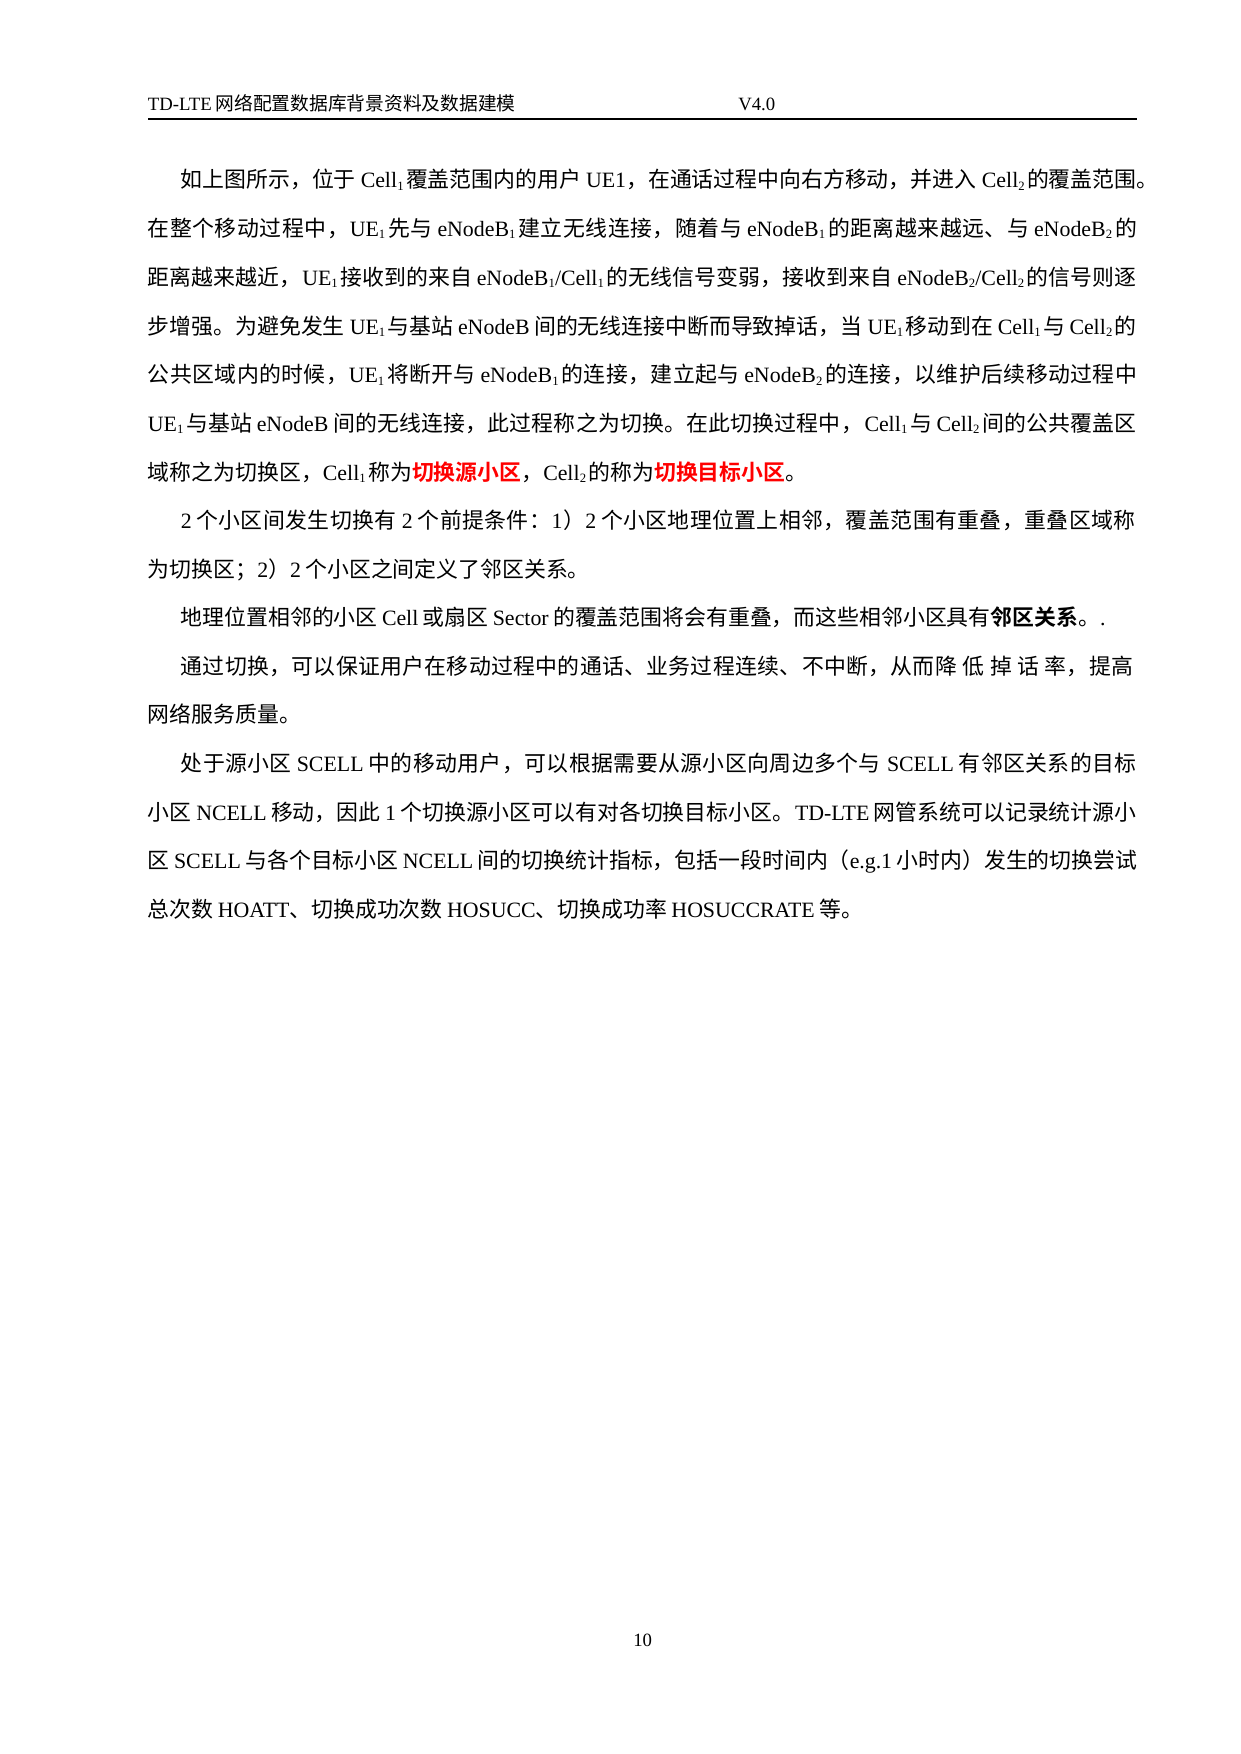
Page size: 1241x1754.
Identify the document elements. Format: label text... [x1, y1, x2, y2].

text 通过切换，可以保证用户在移动过程中的通话、业务过程连续、不中断，从而降 低 掉 话 率，提高网络服务质量。 [148, 648, 1137, 729]
text 2个小区间发生切换有2个前提条件：1）2个小区地理位置上相邻，覆盖范围有重叠，重叠区域称为切换区；2）2个小区之间定义了邻区关系。 [148, 503, 1137, 584]
text 如上图所示，位于Cell1覆盖范围内的用户UE1，在通话过程中向右方移动，并进入Cell2的覆盖范围。在整个移动过程中，UE1先与eNodeB1建立无线连接，随着与eNodeB1的距离越来越远、与eNodeB2的距离越来越近，UE1接收到的来自eNodeB1/Cell1的无线信号变弱，接收到来自eNodeB2/Cell2的信号则逐步增强。为避免发生UE1与基站eNodeB间的无线连接中断而导致掉话，当UE1移动到在Cell1与Cell2的公共区域内的时候，UE1将断开与eNodeB1的连接，建立起与eNodeB2的连接，以维护后续移动过程中UE1与基站eNodeB间的无线连接，此过程称之为切换。在此切换过程中，Cell1与Cell2间的公共覆盖区域称之为切换区，Cell1称为切换源小区，Cell2的称为切换目标小区。 [148, 162, 1137, 487]
text 地理位置相邻的小区Cell或扇区Sector的覆盖范围将会有重叠，而这些相邻小区具有邻区关系。. [148, 600, 1137, 632]
text 处于源小区SCELL中的移动用户，可以根据需要从源小区向周边多个与SCELL有邻区关系的目标小区NCELL移动，因此1个切换源小区可以有对各切换目标小区。TD-LTE网管系统可以记录统计源小区SCELL与各个目标小区NCELL间的切换统计指标，包括一段时间内（e.g.1小时内）发生的切换尝试总次数HOATT、切换成功次数HOSUCC、切换成功率HOSUCCRATE等。 [148, 745, 1137, 924]
